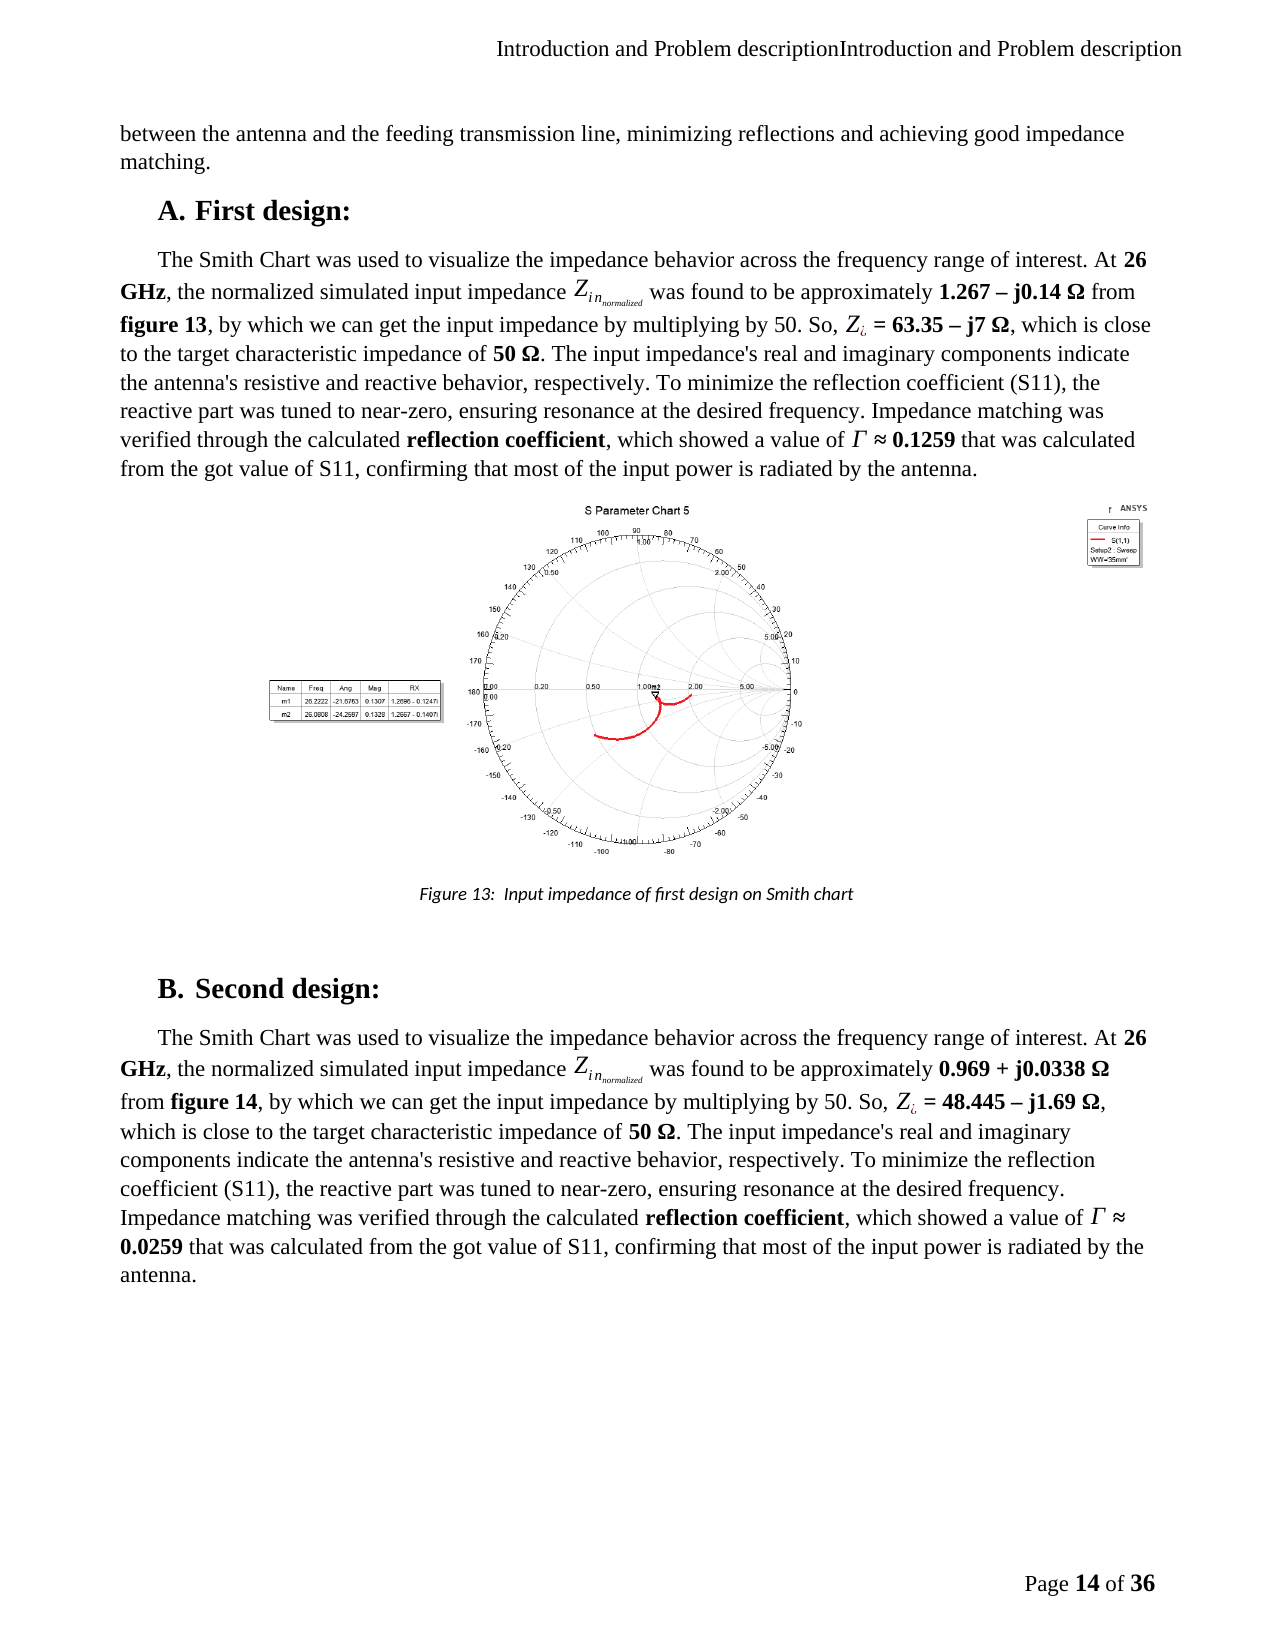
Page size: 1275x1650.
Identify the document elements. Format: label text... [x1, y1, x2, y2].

text The Smith Chart was used to visualize the impedance behavior across the frequency range of interest. At 26 GHz, the normalized simulated input impedance was found to be approximately 1.267 – j0.14 Ω from figure 13, by which we can get the input impedance by multiplying by 50. So, = 63.35 – j7 Ω, which is close to the target characteristic impedance of 50 Ω. The input impedance's real and imaginary components indicate the antenna's resistive and reactive behavior, respectively. To minimize the reflection coefficient (S11), the reactive part was tuned to near-zero, ensuring resonance at the desired frequency. Impedance matching was verified through the calculated reflection coefficient, which showed a value of ≈ 0.1259 that was calculated from the got value of S11, confirming that most of the input power is radiated by the antenna. [120, 246, 1155, 482]
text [120, 120, 1155, 175]
text The Smith Chart was used to visualize the impedance behavior across the frequency range of interest. At 26 GHz, the normalized simulated input impedance was found to be approximately 0.969 + j0.0338 Ω from figure 14, by which we can get the input impedance by multiplying by 50. So, = 48.445 – j1.69 Ω, which is close to the target characteristic impedance of 50 Ω. The input impedance's real and imaginary components indicate the antenna's resistive and reactive behavior, respectively. To minimize the reflection coefficient (S11), the reactive part was tuned to near-zero, ensuring resonance at the desired frequency. Impedance matching was verified through the calculated reflection coefficient, which showed a value of ≈ 0.0259 that was calculated from the got value of S11, confirming that most of the input power is radiated by the antenna. [120, 1023, 1155, 1287]
text Figure 13: Input impedance of first design on Smith chart [120, 882, 1155, 905]
list Second design: [157, 971, 1155, 1004]
list First design: [157, 193, 1155, 227]
picture [120, 500, 1155, 864]
